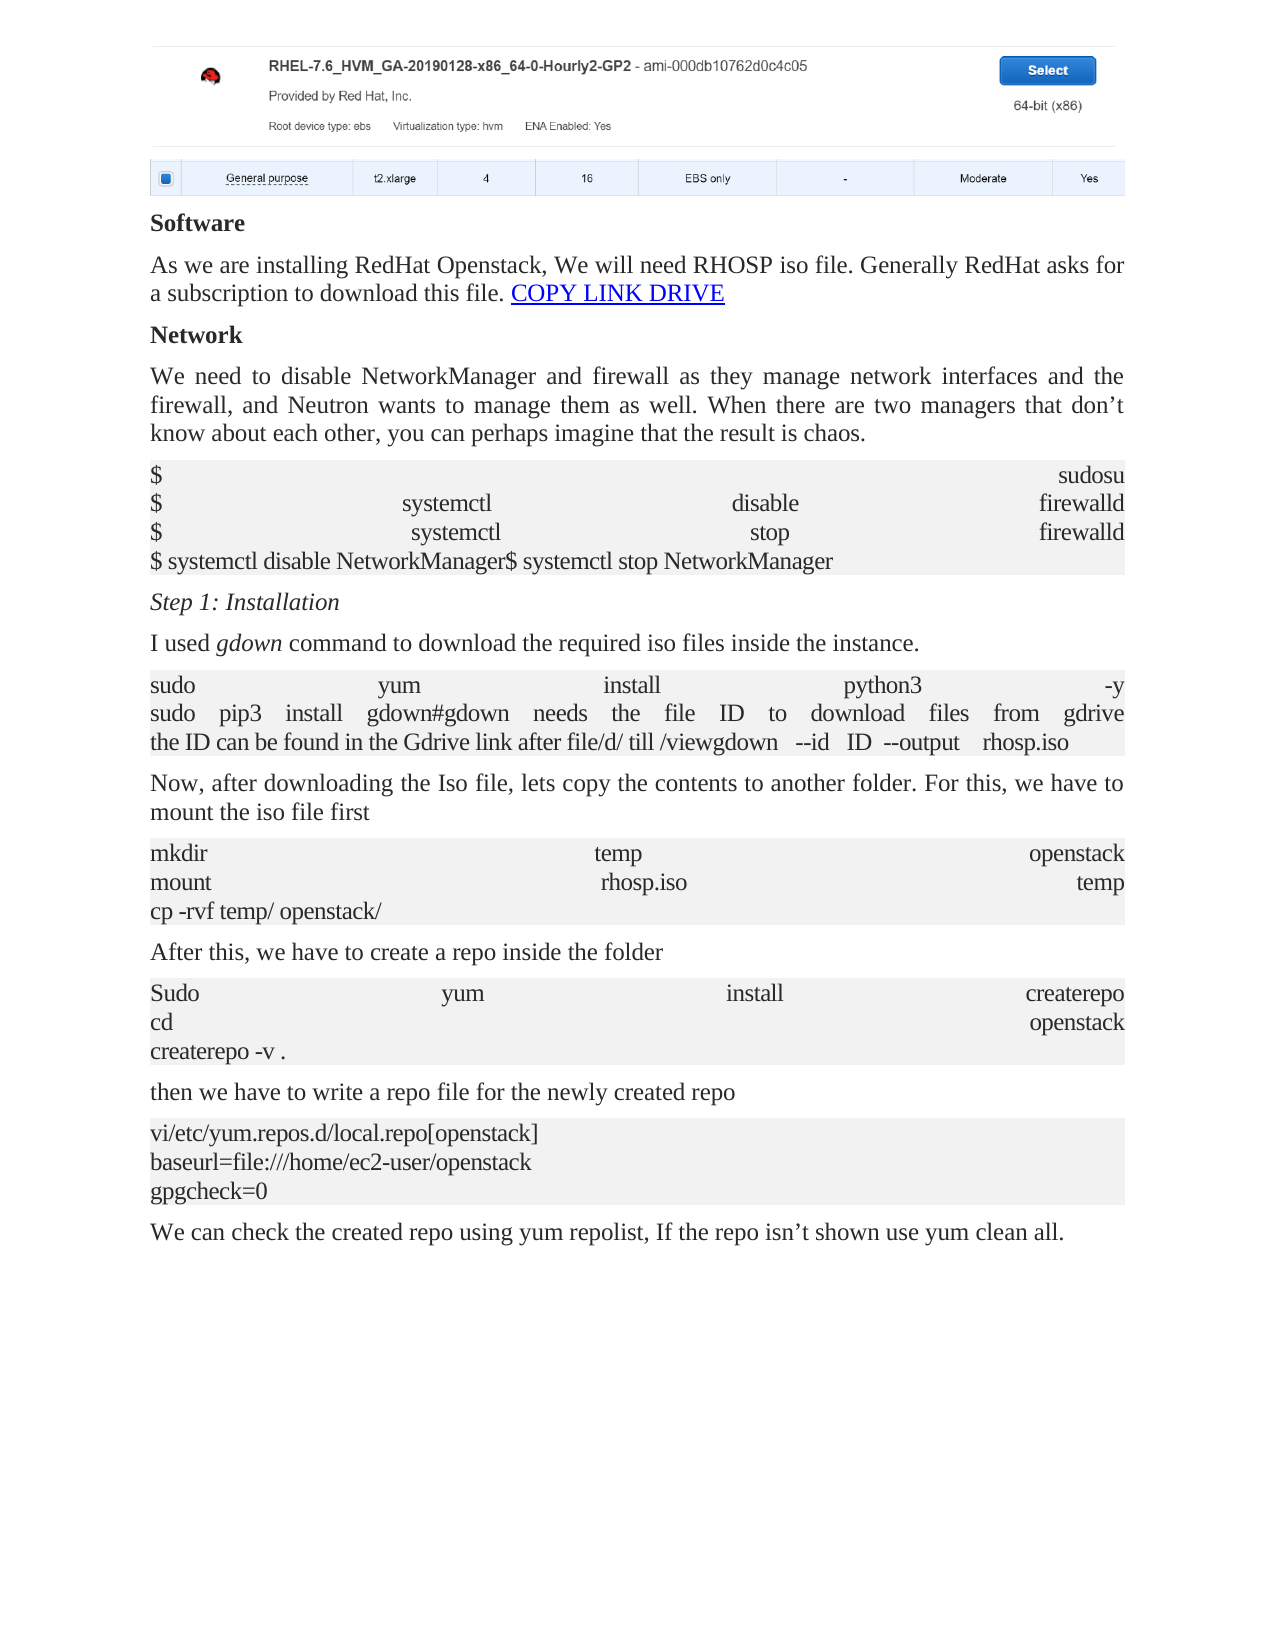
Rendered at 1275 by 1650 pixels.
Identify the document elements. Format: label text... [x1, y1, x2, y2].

text As we are installing RedHat Openstack, We will need RHOSP iso file. Generally RedHat asks for a subscription to download this file. COPY LINK DRIVE [150, 250, 1125, 307]
text mkdir temp openstack mount rhosp.iso temp cp -rvf temp/ openstack/ [150, 838, 1125, 925]
text Network [150, 320, 1125, 348]
text then we have to write a repo file for the newly created repo [150, 1077, 1125, 1106]
text Step 1: Installation [150, 587, 1125, 616]
text I used gdown command to download the required iso files inside the instance. [150, 628, 1125, 657]
text Sudo yum install createrepo cd openstack createrepo -v . [150, 978, 1125, 1065]
text Now, after downloading the Iso file, lets copy the contents to another folder. For this, we have to mount the iso file first [150, 768, 1125, 826]
picture [150, 46, 1125, 147]
picture [150, 159, 1125, 196]
text We can check the created repo using yum repolist, If the repo isn’t shown use yum clean all. [150, 1217, 1125, 1246]
text After this, we have to create a repo inside the folder [150, 937, 1125, 966]
text vi/etc/yum.repos.d/local.repo[openstack] baseurl=file:///home/ec2-user/openstack gpgcheck=0 [150, 1118, 1125, 1205]
text $ sudosu $ systemctl disable firewalld $ systemctl stop firewalld $ systemctl disable NetworkManager$ systemctl stop NetworkManager [150, 460, 1125, 575]
text Software [150, 208, 1125, 237]
text We need to disable NetworkManager and firewall as they manage network interfaces and the firewall, and Neutron wants to manage them as well. When there are two managers that don’t know about each other, you can perhaps imagine that the result is chaos. [150, 361, 1125, 447]
text sudo yum install python3 -y sudo pip3 install gdown#gdown needs the file ID to download files from gdrive the ID can be found in the Gdrive link after file/d/ till /viewgdown --id ID --output rhosp.iso [150, 670, 1125, 756]
